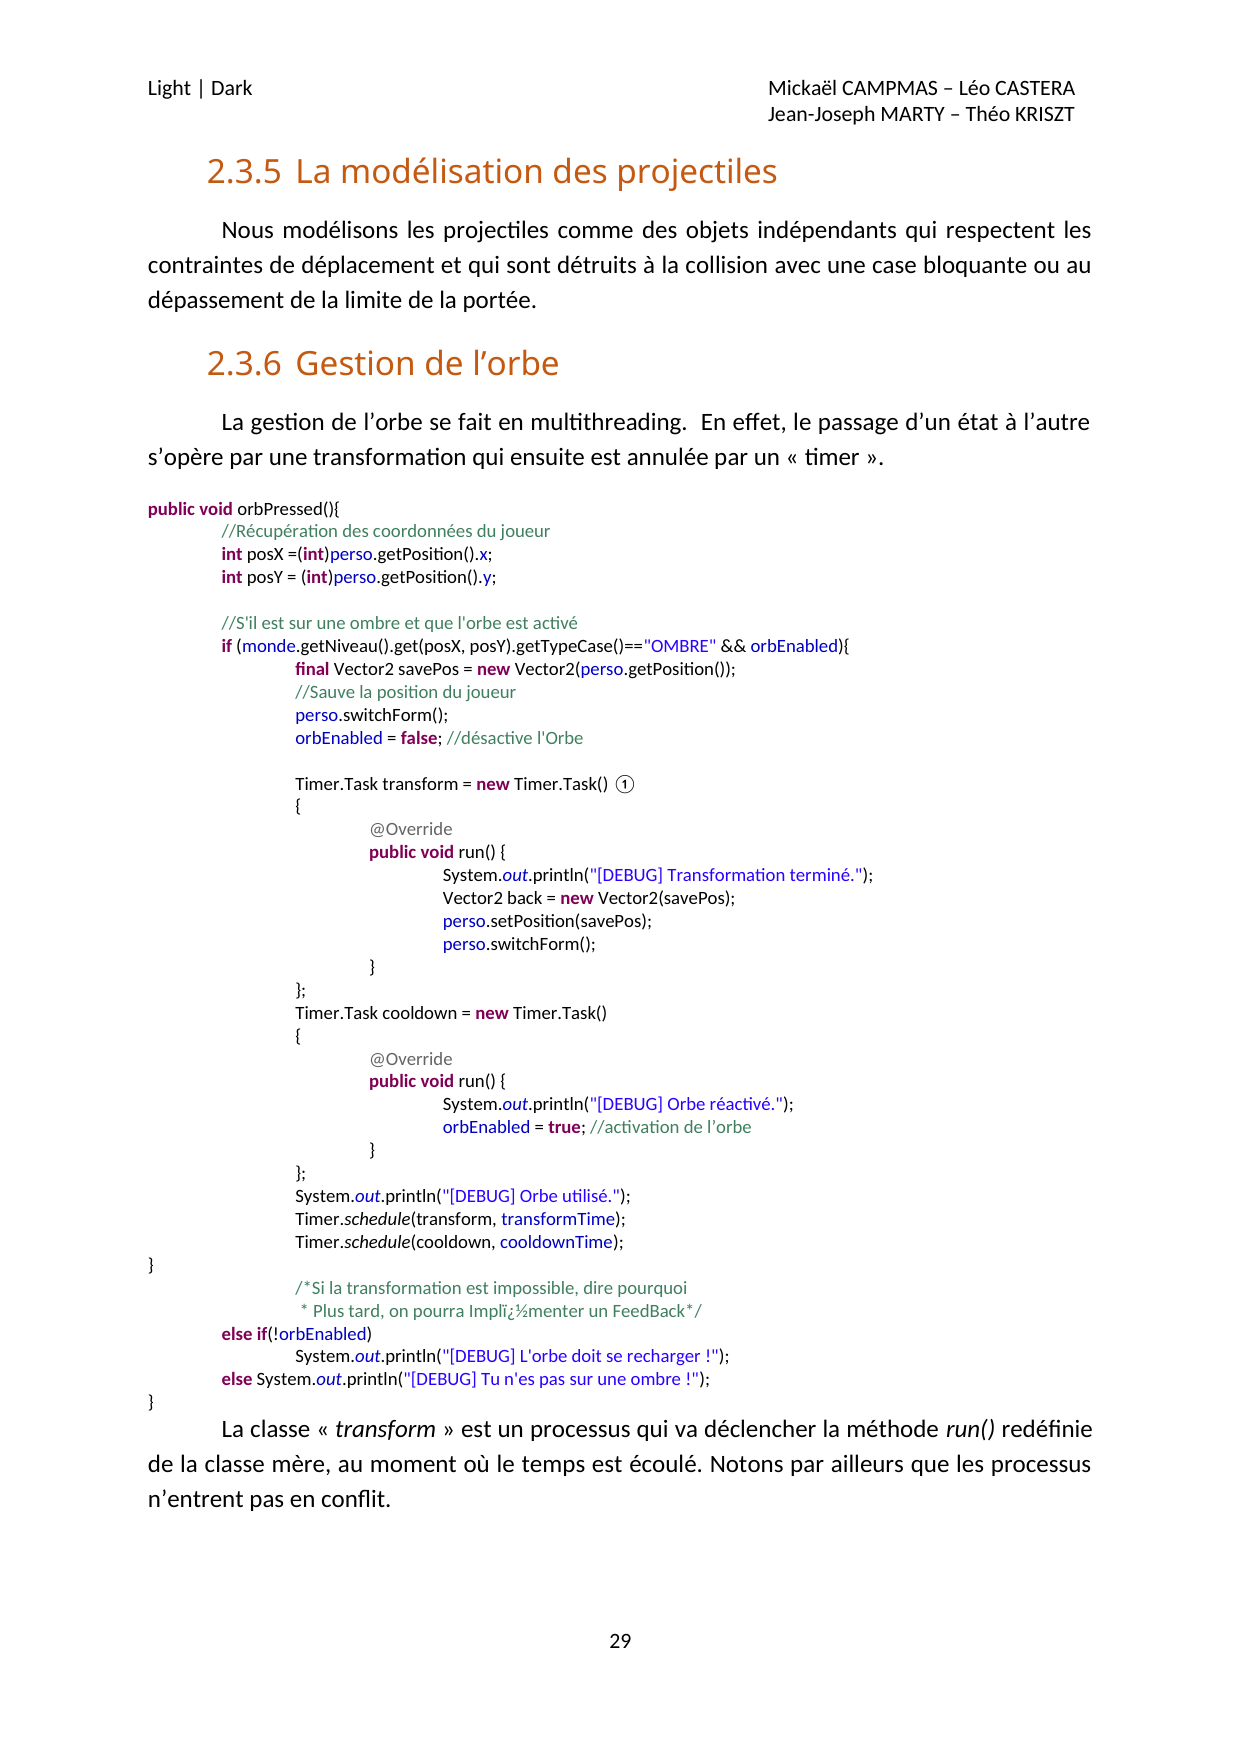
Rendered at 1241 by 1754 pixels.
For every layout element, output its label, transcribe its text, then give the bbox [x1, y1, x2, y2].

text Timer.schedule(transform, transformTime); [148, 1207, 1093, 1230]
text //Récupération des coordonnées du joueur [148, 520, 1093, 543]
text @Override [148, 818, 1093, 841]
text Vector2 back = new Vector2(savePos); [148, 886, 1093, 909]
text public void orbPressed(){ [148, 497, 1093, 520]
text perso.setPosition(savePos); [148, 909, 1093, 932]
text //Sauve la position du joueur [221, 680, 1093, 703]
text perso.switchForm(); [148, 932, 1093, 955]
text * Plus tard, on pourra Implï¿½menter un FeedBack*/ [148, 1299, 1093, 1322]
text La classe « transform » est un processus qui va déclencher la méthode run() redéfinie de la classe mère, au moment où le temps est écoulé. Notons par ailleurs que les processus n’entrent pas en conflit. [148, 1413, 1093, 1514]
text Timer.schedule(cooldown, cooldownTime); [148, 1230, 1093, 1253]
text @Override [148, 1047, 1093, 1070]
text { [148, 1024, 1093, 1047]
text orbEnabled = true; //activation de l’orbe [148, 1116, 1093, 1138]
text } [148, 1391, 1093, 1413]
text Nous modélisons les projectiles comme des objets indépendants qui respectent les contraintes de déplacement et qui sont détruits à la collision avec une case bloquante ou au dépassement de la limite de la portée. [148, 214, 1093, 314]
text Timer.Task cooldown = new Timer.Task() [148, 1001, 1093, 1024]
subtitle La modélisation des projectiles [207, 148, 1093, 193]
text else System.out.println("[DEBUG] Tu n'es pas sur une ombre !"); [148, 1368, 1093, 1391]
text Timer.Task transform = new Timer.Task() ① [148, 772, 1093, 795]
text System.out.println("[DEBUG] L'orbe doit se recharger !"); [148, 1345, 1093, 1368]
text int posX =(int)perso.getPosition().x; [148, 543, 1093, 566]
text } [148, 1253, 1093, 1276]
text if (monde.getNiveau().get(posX, posY).getTypeCase()=="OMBRE" && orbEnabled){ [148, 634, 1093, 657]
text }; [148, 1161, 1093, 1184]
text final Vector2 savePos = new Vector2(perso.getPosition()); [221, 657, 1093, 680]
text //S'il est sur une ombre et que l'orbe est activé [148, 611, 1093, 634]
text System.out.println("[DEBUG] Orbe utilisé."); [148, 1184, 1093, 1207]
text } [148, 1138, 1093, 1161]
text perso.switchForm(); [148, 703, 1093, 726]
text public void run() { [148, 841, 1093, 863]
text }; [148, 978, 1093, 1001]
subtitle Gestion de l’orbe [207, 340, 1093, 385]
text { [148, 795, 1093, 818]
text else if(!orbEnabled) [148, 1322, 1093, 1345]
text La gestion de l’orbe se fait en multithreading. En effet, le passage d’un état à l’autre s’opère par une transformation qui ensuite est annulée par un « timer ». [148, 406, 1093, 471]
text public void run() { [148, 1070, 1093, 1093]
text System.out.println("[DEBUG] Transformation terminé."); [148, 863, 1093, 886]
text orbEnabled = false; //désactive l'Orbe [148, 726, 1093, 749]
text } [148, 955, 1093, 978]
text /*Si la transformation est impossible, dire pourquoi [148, 1276, 1093, 1299]
text System.out.println("[DEBUG] Orbe réactivé."); [148, 1093, 1093, 1116]
text int posY = (int)perso.getPosition().y; [148, 566, 1093, 588]
